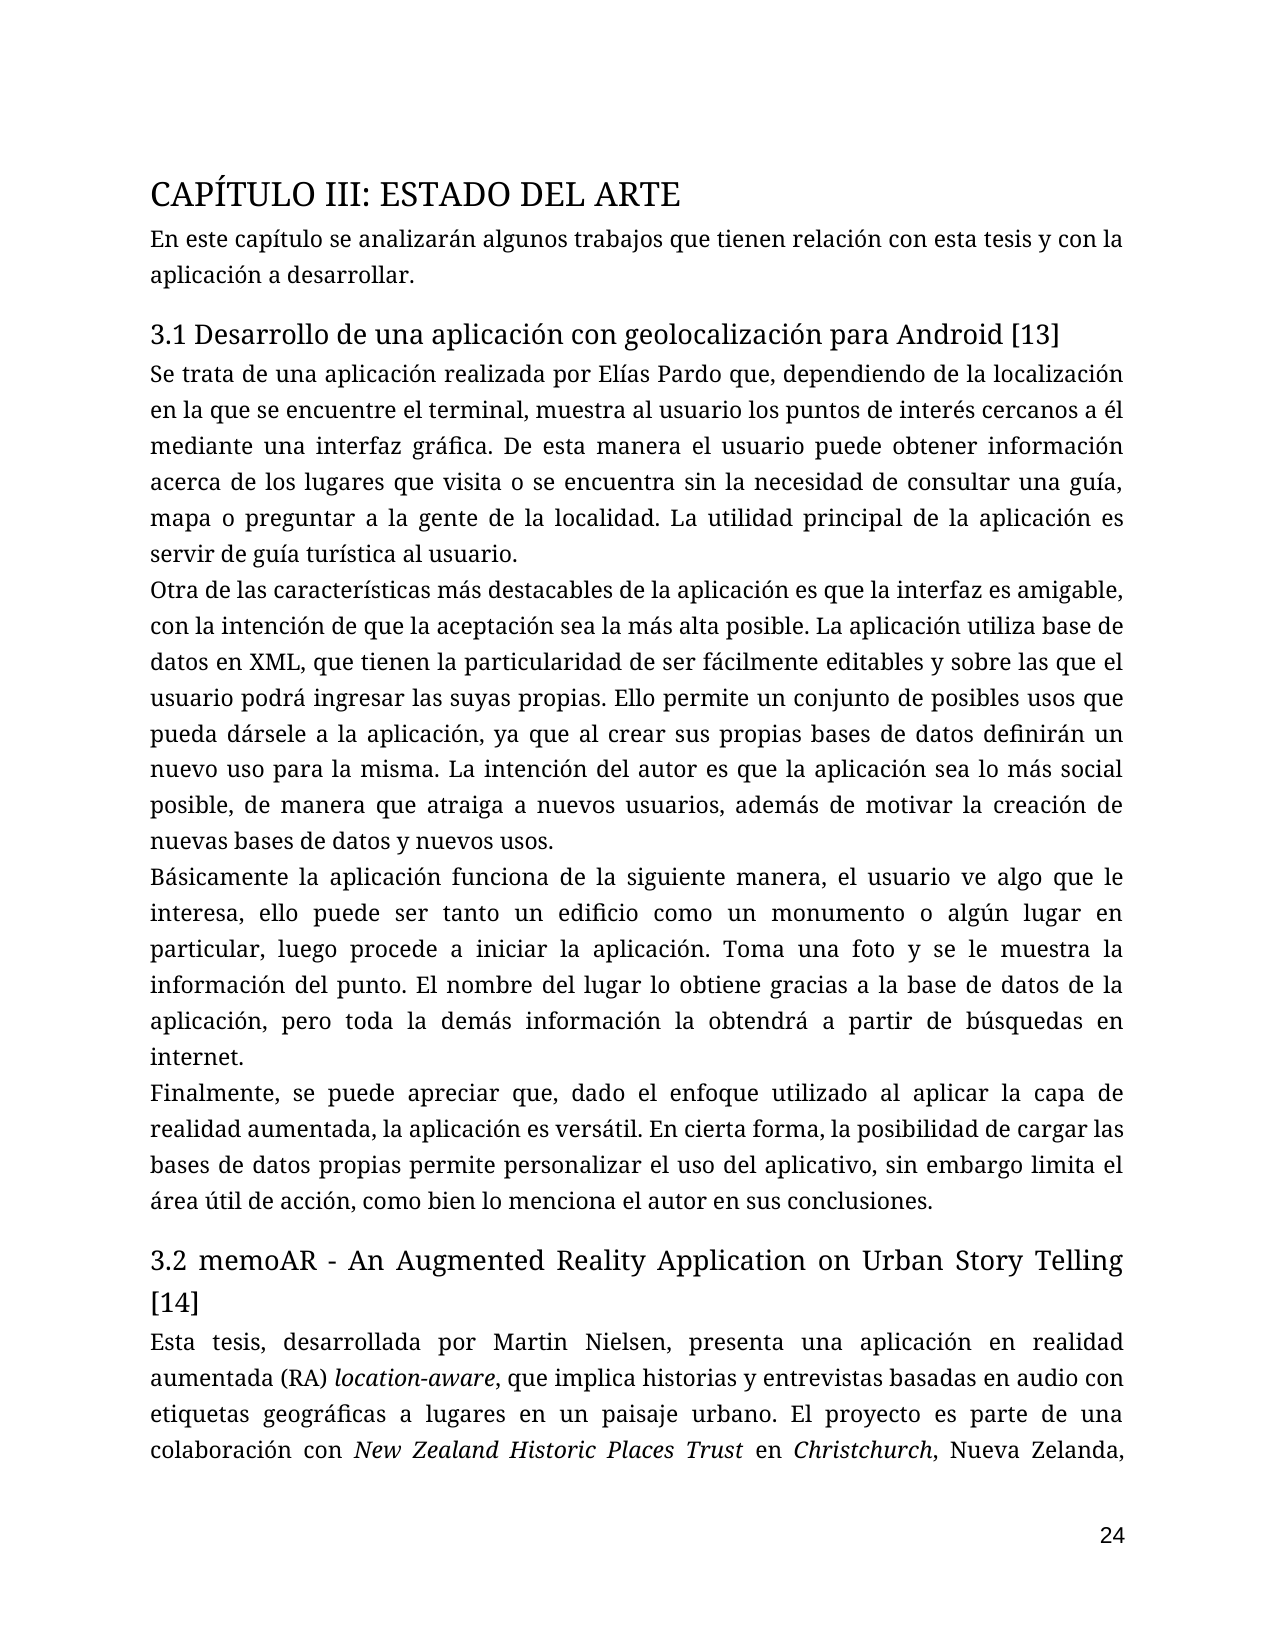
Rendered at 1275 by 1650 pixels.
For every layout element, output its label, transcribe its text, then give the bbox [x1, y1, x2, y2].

subtitle 3.1 Desarrollo de una aplicación con geolocalización para Android [13] [150, 316, 1125, 353]
text En este capítulo se analizarán algunos trabajos que tienen relación con esta tesis y con la aplicación a desarrollar. [150, 223, 1125, 290]
text Se trata de una aplicación realizada por Elías Pardo que, dependiendo de la localización en la que se encuentre el terminal, muestra al usuario los puntos de interés cercanos a él mediante una interfaz gráfica. De esta manera el usuario puede obtener información acerca de los lugares que visita o se encuentra sin la necesidad de consultar una guía, mapa o preguntar a la gente de la localidad. La utilidad principal de la aplicación es servir de guía turística al usuario. [150, 358, 1125, 569]
text Finalmente, se puede apreciar que, dado el enfoque utilizado al aplicar la capa de realidad aumentada, la aplicación es versátil. En cierta forma, la posibilidad de cargar las bases de datos propias permite personalizar el uso del aplicativo, sin embargo limita el área útil de acción, como bien lo menciona el autor en sus conclusiones. [150, 1077, 1125, 1216]
text Básicamente la aplicación funciona de la siguiente manera, el usuario ve algo que le interesa, ello puede ser tanto un edificio como un monumento o algún lugar en particular, luego procede a iniciar la aplicación. Toma una foto y se le muestra la información del punto. El nombre del lugar lo obtiene gracias a la base de datos de la aplicación, pero toda la demás información la obtendrá a partir de búsquedas en internet. [150, 861, 1125, 1072]
subtitle 3.2 memoAR - An Augmented Reality Application on Urban Story Telling [14] [150, 1241, 1125, 1321]
text Otra de las características más destacables de la aplicación es que la interfaz es amigable, con la intención de que la aceptación sea la más alta posible. La aplicación utiliza base de datos en XML, que tienen la particularidad de ser fácilmente editables y sobre las que el usuario podrá ingresar las suyas propias. Ello permite un conjunto de posibles usos que pueda dársele a la aplicación, ya que al crear sus propias bases de datos definirán un nuevo uso para la misma. La intención del autor es que la aplicación sea lo más social posible, de manera que atraiga a nuevos usuarios, además de motivar la creación de nuevas bases de datos y nuevos usos. [150, 574, 1125, 857]
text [150, 1326, 1125, 1465]
subtitle CAPÍTULO III: ESTADO DEL ARTE [150, 171, 1125, 216]
